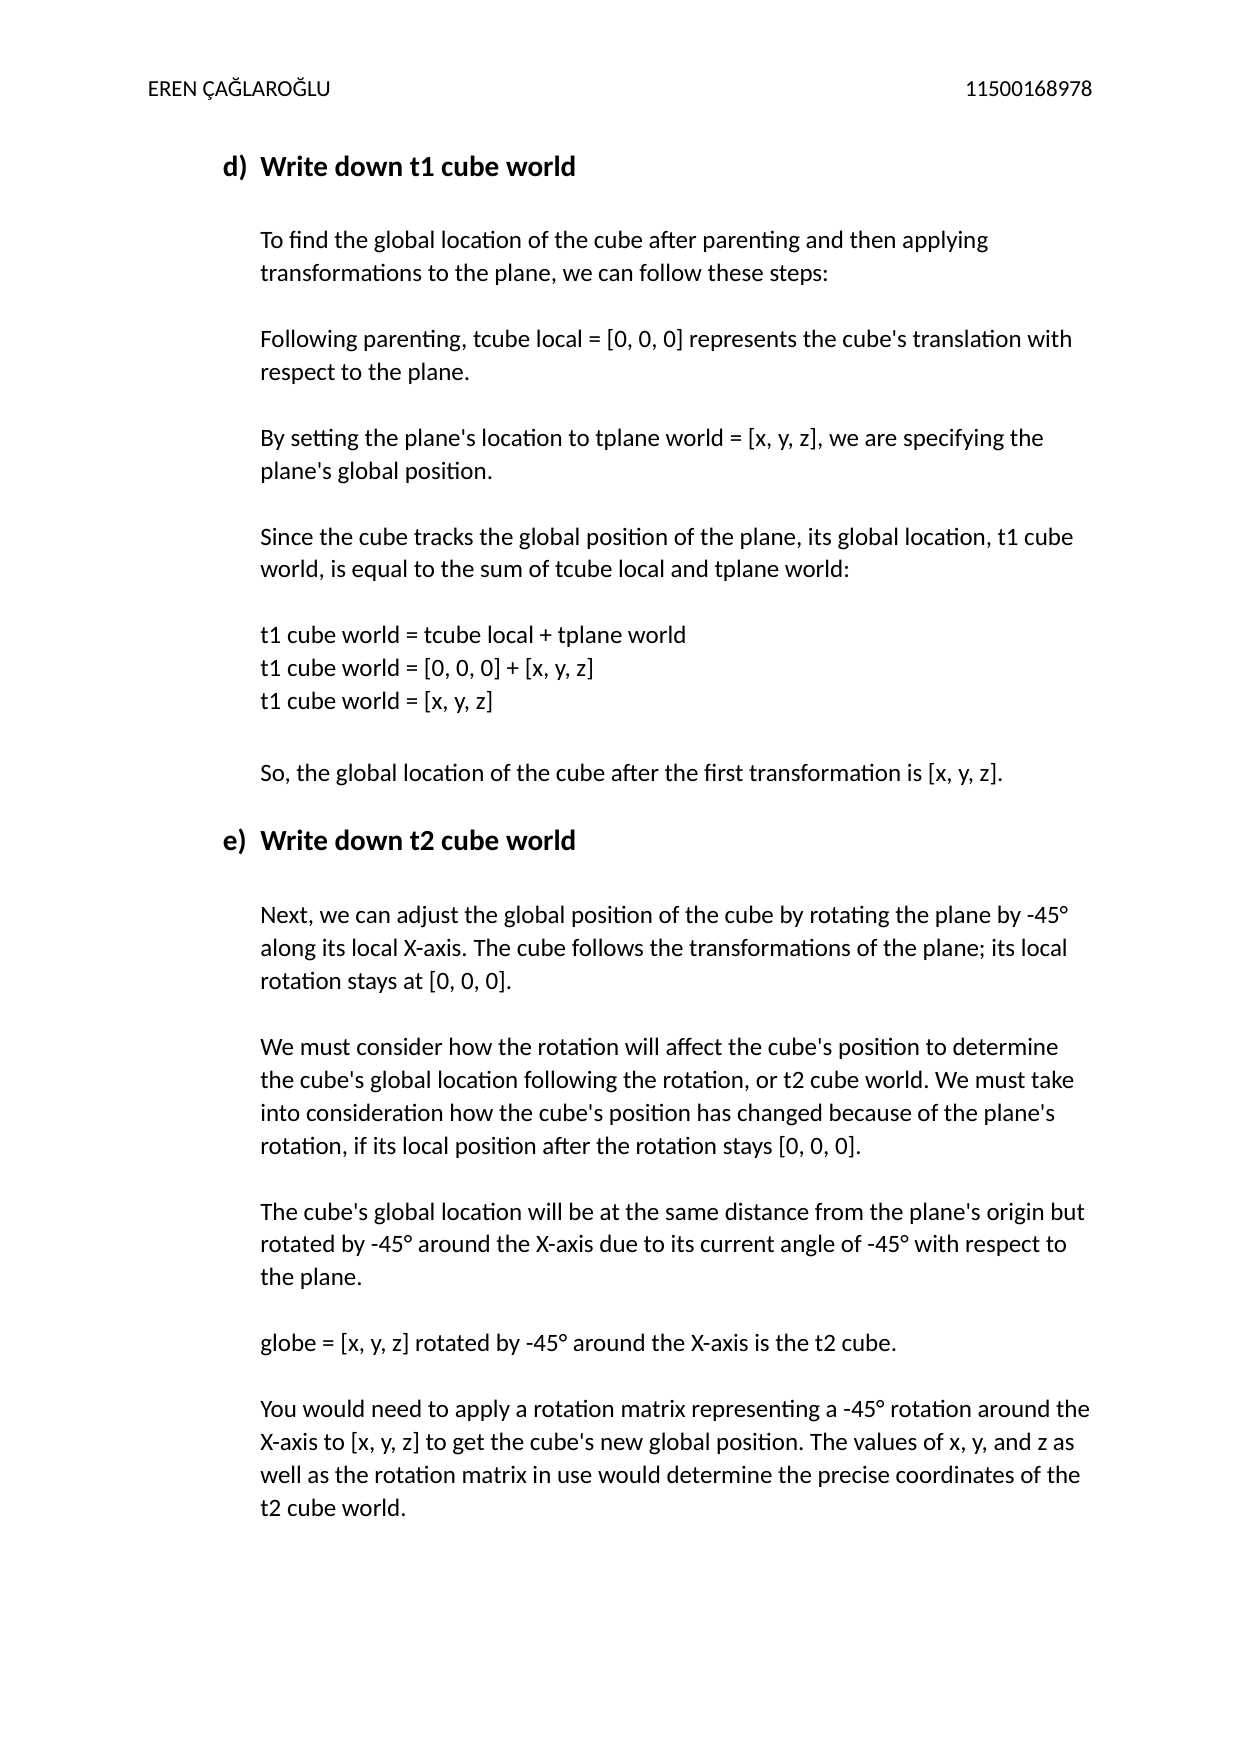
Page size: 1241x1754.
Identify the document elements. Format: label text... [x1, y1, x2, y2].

list By setting the plane's location to tplane world = [x, y, z], we are specifying the plane's global position. [260, 422, 1093, 485]
list Write down t2 cube world [223, 822, 1093, 858]
list Write down t1 cube world [223, 148, 1093, 183]
list The cube's global location will be at the same distance from the plane's origin but rotated by -45° around the X-axis due to its current angle of -45° with respect to the plane. [260, 1196, 1093, 1292]
list Following parenting, tcube local = [0, 0, 0] represents the cube's translation with respect to the plane. [260, 323, 1093, 387]
list You would need to apply a rotation matrix representing a -45° rotation around the X-axis to [x, y, z] to get the cube's new global position. The values of x, y, and z as well as the rotation matrix in use would determine the precise coordinates of the t2 cube world. [260, 1393, 1093, 1522]
list Next, we can adjust the global position of the cube by rotating the plane by -45° along its local X-axis. The cube follows the transformations of the plane; its local rotation stays at [0, 0, 0]. [260, 899, 1093, 996]
list So, the global location of the cube after the first transformation is [x, y, z]. [260, 757, 1093, 787]
list Since the cube tracks the global position of the plane, its global location, t1 cube world, is equal to the sum of tcube local and tplane world: [260, 521, 1093, 584]
list t1 cube world = tcube local + tplane world [260, 619, 1093, 650]
list t1 cube world = [0, 0, 0] + [x, y, z] [260, 652, 1093, 683]
list To find the global location of the cube after parenting and then applying transformations to the plane, we can follow these steps: [260, 224, 1093, 288]
list t1 cube world = [x, y, z] [260, 685, 1093, 716]
list We must consider how the rotation will affect the cube's position to determine the cube's global location following the rotation, or t2 cube world. We must take into consideration how the cube's position has changed because of the plane's rotation, if its local position after the rotation stays [0, 0, 0]. [260, 1031, 1093, 1160]
list globe = [x, y, z] rotated by -45° around the X-axis is the t2 cube. [260, 1327, 1093, 1358]
